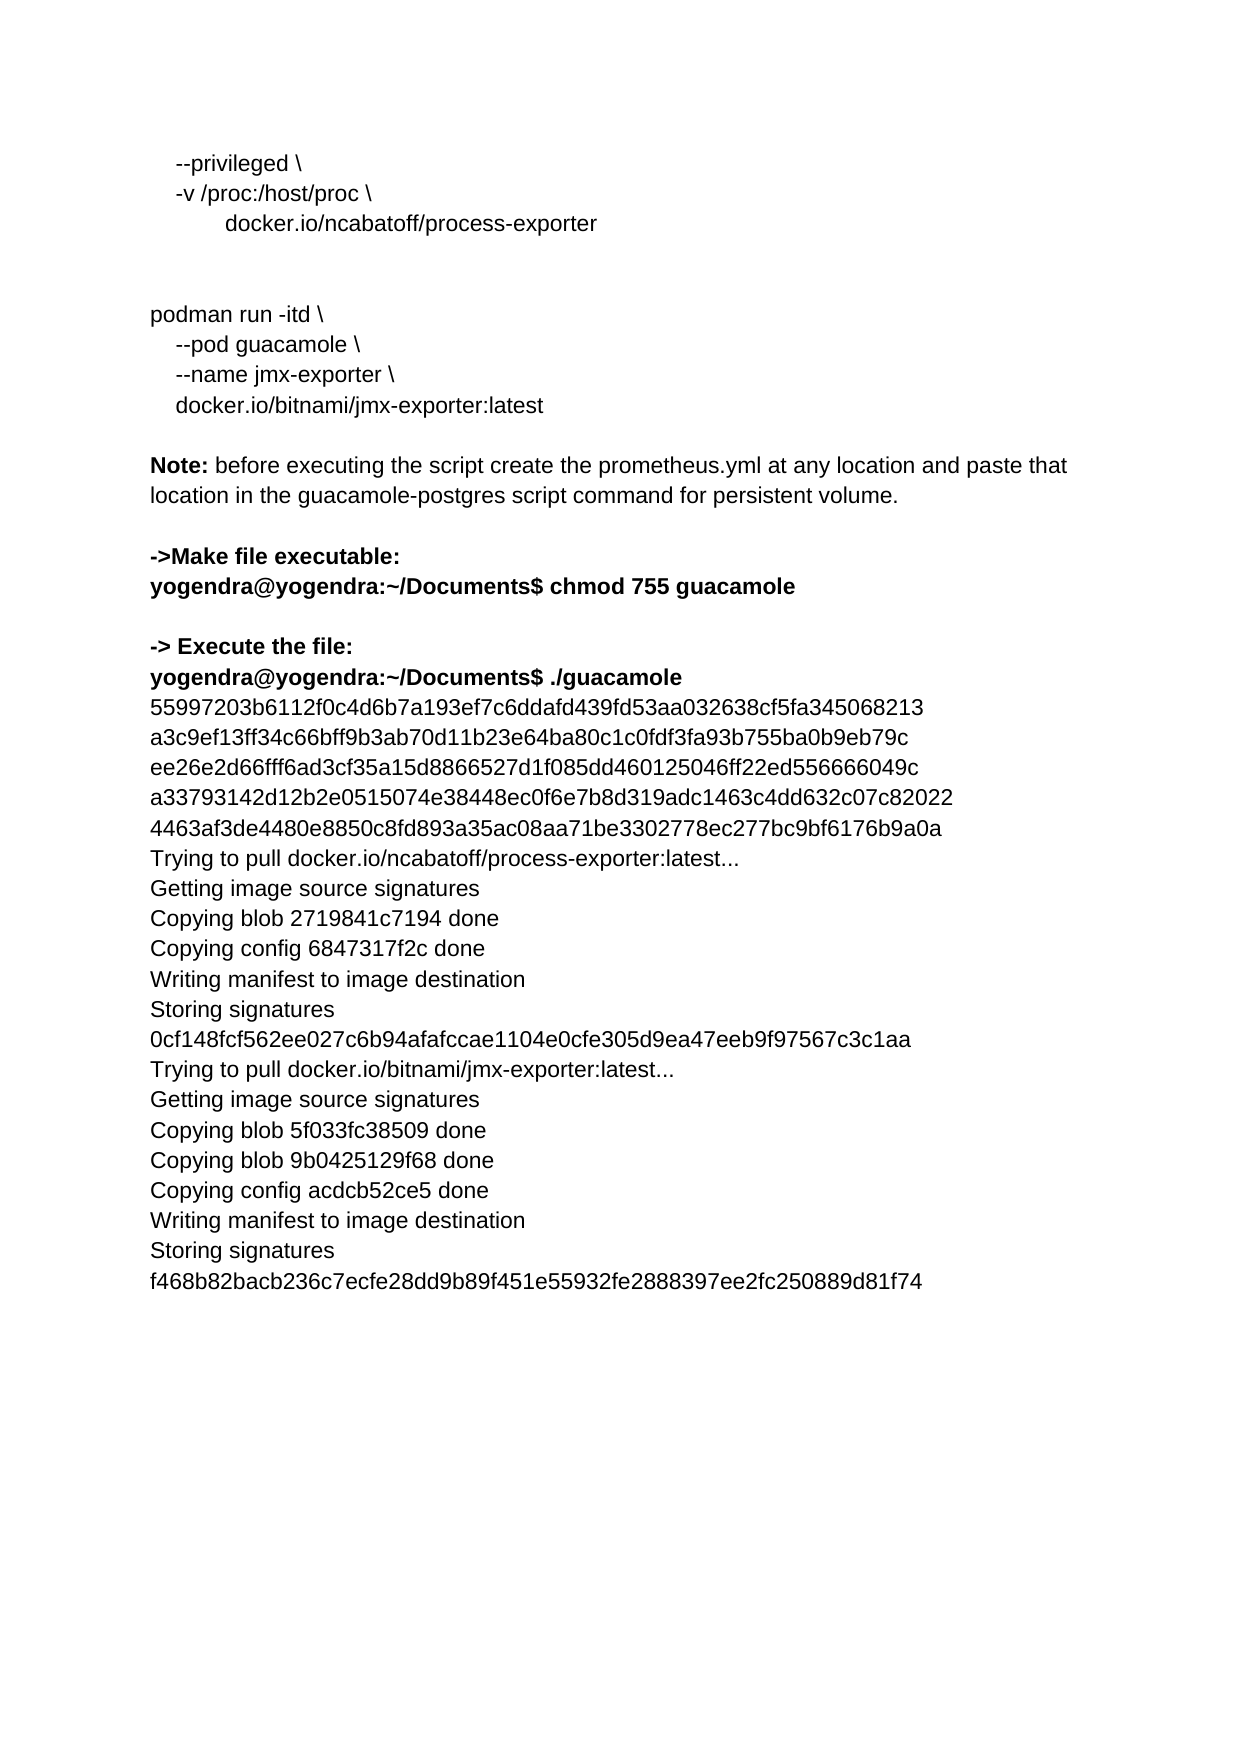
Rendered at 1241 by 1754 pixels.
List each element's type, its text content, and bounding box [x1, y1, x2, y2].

text docker.io/ncabatoff/process-exporter [150, 210, 1090, 237]
text Getting image source signatures [150, 1086, 1090, 1113]
text ee26e2d66fff6ad3cf35a15d8866527d1f085dd460125046ff22ed556666049c [150, 754, 1090, 781]
text f468b82bacb236c7ecfe28dd9b89f451e55932fe2888397ee2fc250889d81f74 [150, 1268, 1090, 1294]
text podman run -itd \ [150, 301, 1090, 327]
text Trying to pull docker.io/bitnami/jmx-exporter:latest... [150, 1056, 1090, 1083]
text Writing manifest to image destination [150, 1207, 1090, 1234]
text Copying config acdcb52ce5 done [150, 1177, 1090, 1203]
text a33793142d12b2e0515074e38448ec0f6e7b8d319adc1463c4dd632c07c82022 [150, 784, 1090, 811]
text Note: before executing the script create the prometheus.yml at any location and paste that location in the guacamole-postgres script command for persistent volume. [150, 452, 1090, 509]
text Copying blob 9b0425129f68 done [150, 1147, 1090, 1173]
text -v /proc:/host/proc \ [150, 180, 1090, 207]
text --pod guacamole \ [150, 331, 1090, 358]
text --privileged \ [150, 150, 1090, 176]
text Trying to pull docker.io/ncabatoff/process-exporter:latest... [150, 845, 1090, 871]
text 0cf148fcf562ee027c6b94afafccae1104e0cfe305d9ea47eeb9f97567c3c1aa [150, 1026, 1090, 1052]
text Storing signatures [150, 1237, 1090, 1264]
text 4463af3de4480e8850c8fd893a35ac08aa71be3302778ec277bc9bf6176b9a0a [150, 814, 1090, 841]
text 55997203b6112f0c4d6b7a193ef7c6ddafd439fd53aa032638cf5fa345068213 [150, 694, 1090, 720]
text Copying blob 2719841c7194 done [150, 905, 1090, 932]
text yogendra@yogendra:~/Documents$ chmod 755 guacamole [150, 573, 1090, 599]
text ->Make file executable: [150, 543, 1090, 569]
text a3c9ef13ff34c66bff9b3ab70d11b23e64ba80c1c0fdf3fa93b755ba0b9eb79c [150, 724, 1090, 750]
text Writing manifest to image destination [150, 966, 1090, 992]
text --name jmx-exporter \ [150, 361, 1090, 388]
text docker.io/bitnami/jmx-exporter:latest [150, 392, 1090, 418]
text Copying config 6847317f2c done [150, 935, 1090, 962]
text Getting image source signatures [150, 875, 1090, 901]
text yogendra@yogendra:~/Documents$ ./guacamole [150, 663, 1090, 690]
text Copying blob 5f033fc38509 done [150, 1117, 1090, 1143]
text -> Execute the file: [150, 633, 1090, 660]
text Storing signatures [150, 996, 1090, 1022]
